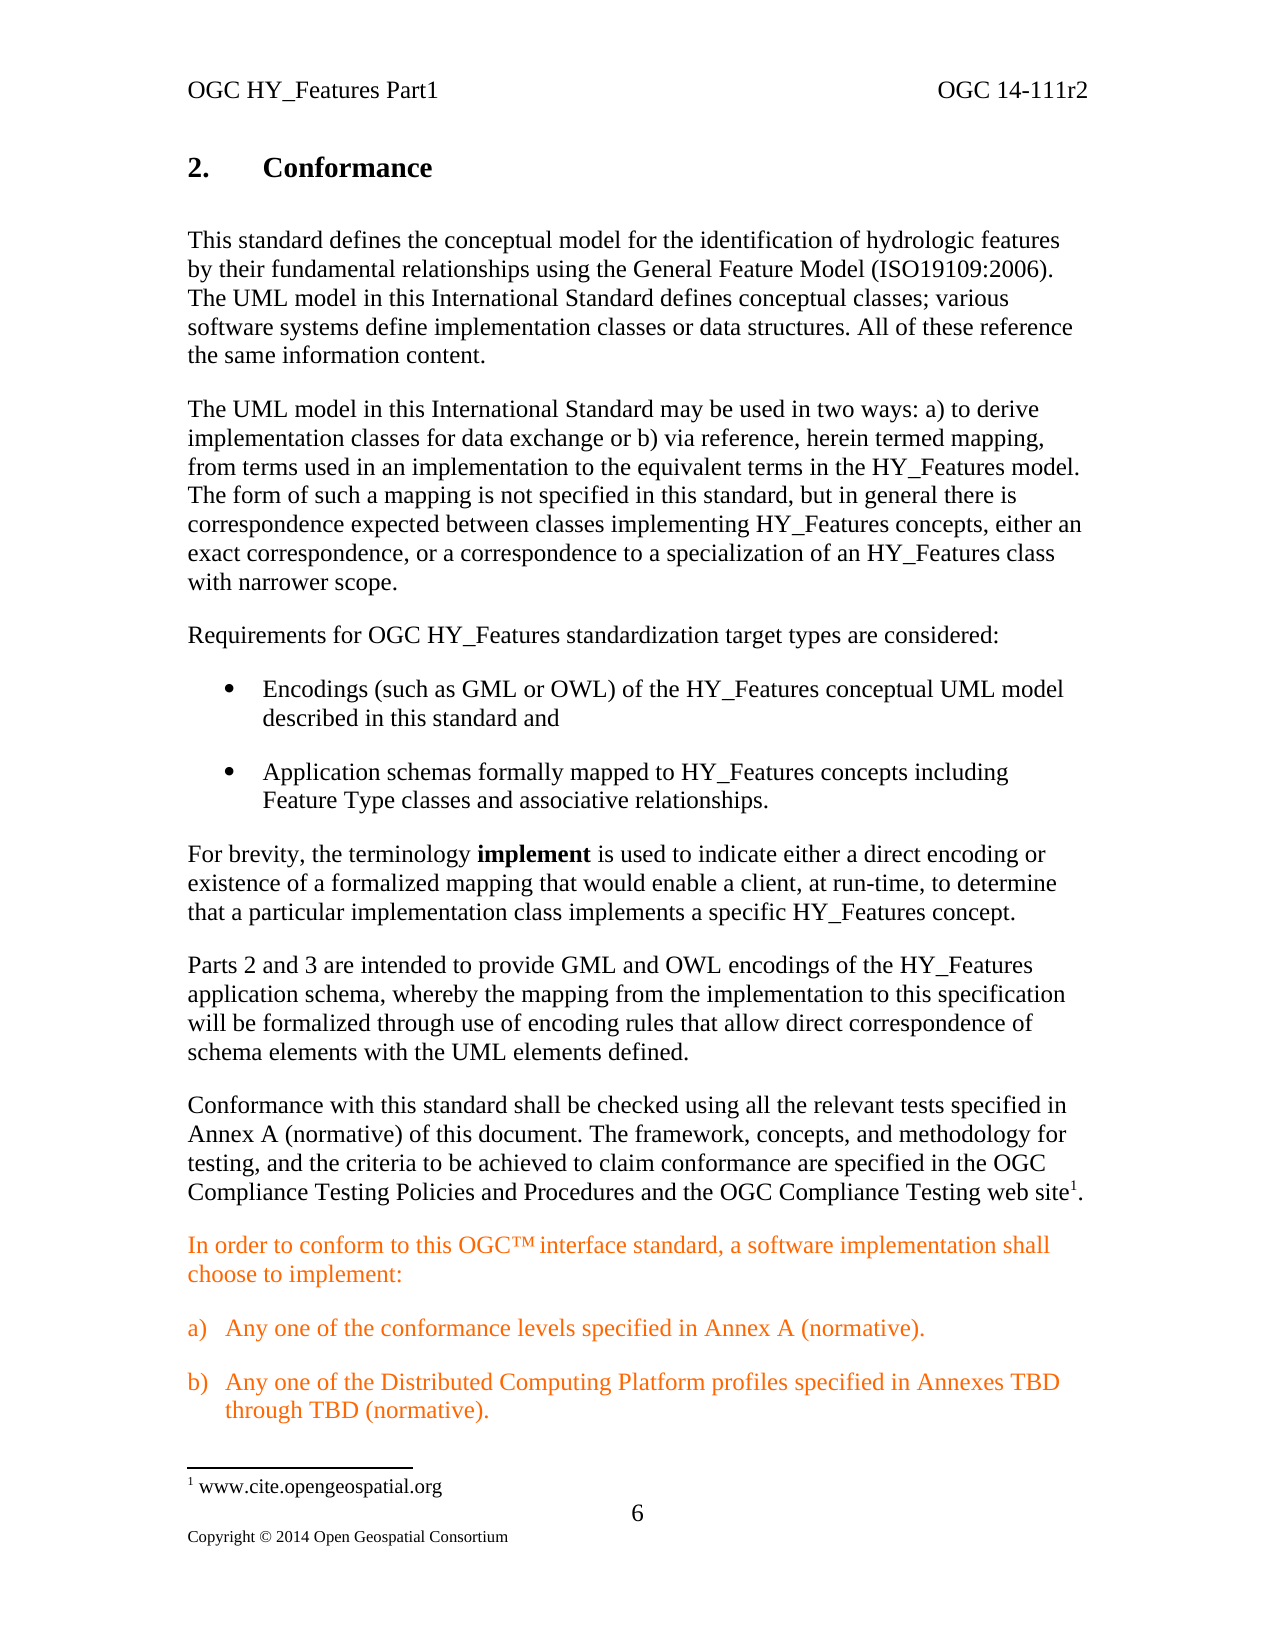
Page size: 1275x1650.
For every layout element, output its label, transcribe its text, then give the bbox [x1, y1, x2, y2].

list Application schemas formally mapped to HY_Features concepts including Feature Type classes and associative relationships. [225, 757, 1087, 814]
list Any one of the Distributed Computing Platform profiles specified in Annexes TBD through TBD (normative). [187, 1367, 1087, 1424]
text Conformance with this standard shall be checked using all the relevant tests specified in Annex A (normative) of this document. The framework, concepts, and methodology for testing, and the criteria to be achieved to claim conformance are specified in the OGC Compliance Testing Policies and Procedures and the OGC Compliance Testing web site. [187, 1090, 1087, 1205]
text In order to conform to this OGC™ interface standard, a software implementation shall choose to implement: [187, 1230, 1087, 1288]
text Parts 2 and 3 are intended to provide GML and OWL encodings of the HY_Features application schema, whereby the mapping from the implementation to this specification will be formalized through use of encoding rules that allow direct correspondence of schema elements with the UML elements defined. [187, 950, 1087, 1065]
text For brevity, the terminology implement is used to indicate either a direct encoding or existence of a formalized mapping that would enable a client, at run-time, to determine that a particular implementation class implements a specific HY_Features concept. [187, 839, 1087, 925]
list Any one of the conformance levels specified in Annex A (normative). [187, 1313, 1087, 1342]
text The UML model in this International Standard may be used in two ways: a) to derive implementation classes for data exchange or b) via reference, herein termed mapping, from terms used in an implementation to the equivalent terms in the HY_Features model. The form of such a mapping is not specified in this standard, but in general there is correspondence expected between classes implementing HY_Features concepts, either an exact correspondence, or a correspondence to a specialization of an HY_Features class with narrower scope. [187, 394, 1087, 595]
list Encodings (such as GML or OWL) of the HY_Features conceptual UML model described in this standard and [225, 674, 1087, 732]
text Requirements for OGC HY_Features standardization target types are considered: [187, 620, 1087, 649]
text This standard defines the conceptual model for the identification of hydrologic features by their fundamental relationships using the General Feature Model (ISO19109:2006). The UML model in this International Standard defines conceptual classes; various software systems define implementation classes or data structures. All of these reference the same information content. [187, 225, 1087, 369]
subtitle Conformance [187, 150, 1087, 183]
